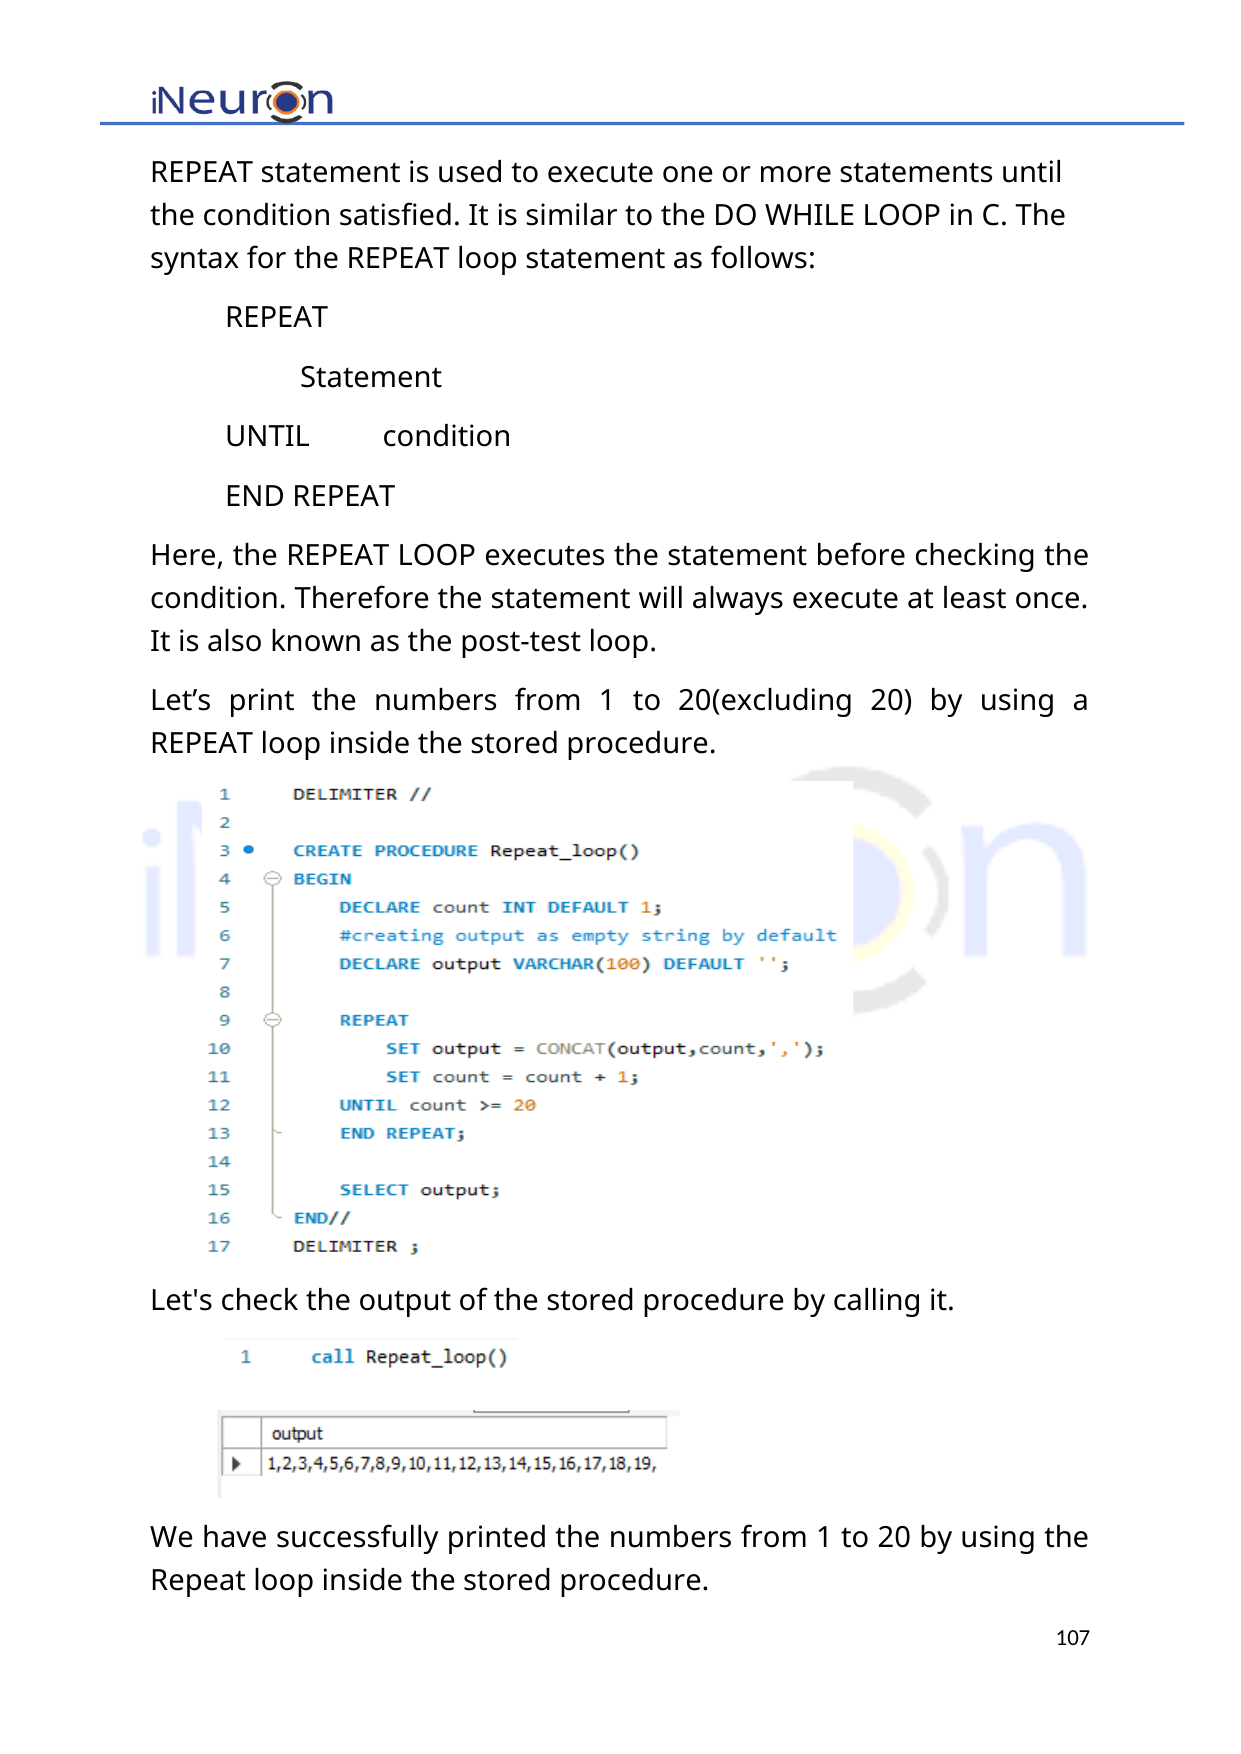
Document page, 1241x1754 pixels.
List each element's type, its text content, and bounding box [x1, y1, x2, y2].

text Here, the REPEAT LOOP executes the statement before checking the condition. Therefore the statement will always execute at least once. It is also known as the post-test loop. [150, 534, 1090, 660]
text Statement [150, 356, 1090, 396]
text We have successfully printed the numbers from 1 to 20 by using the Repeat loop inside the stored procedure. [150, 1516, 1090, 1599]
text END REPEAT [150, 475, 1090, 515]
picture [217, 1410, 680, 1498]
text Let’s print the numbers from 1 to 20(excluding 20) by using a REPEAT loop inside the stored procedure. [150, 679, 1090, 762]
text UNTIL condition [150, 416, 1090, 455]
text REPEAT statement is used to execute one or more statements until the condition satisfied. It is similar to the DO WHILE LOOP in C. The syntax for the REPEAT loop statement as follows: [150, 151, 1090, 277]
picture [201, 781, 854, 1260]
picture [150, 75, 335, 124]
text REPEAT [150, 297, 1090, 336]
picture [225, 1338, 518, 1379]
text Let's check the output of the stored procedure by calling it. [150, 1279, 1090, 1318]
